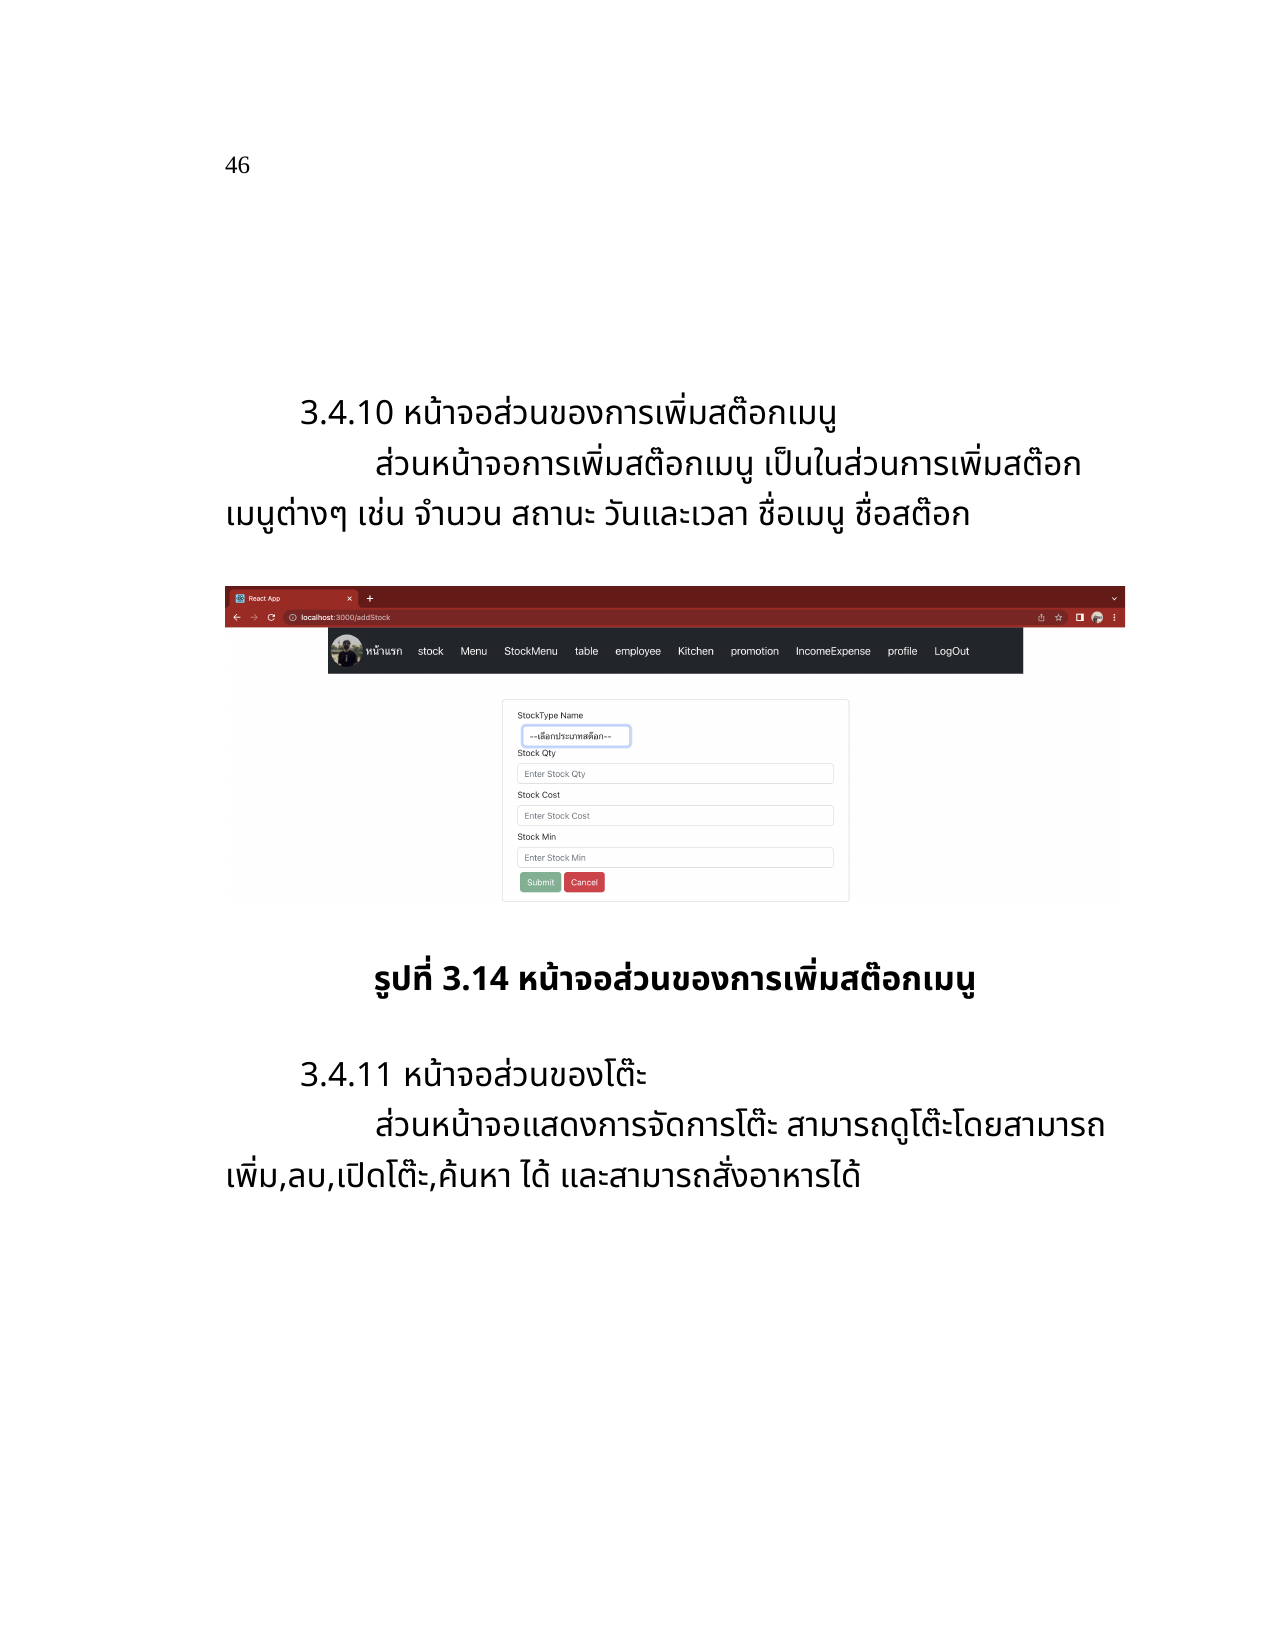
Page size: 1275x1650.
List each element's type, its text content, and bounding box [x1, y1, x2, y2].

text ส่วนหน้าจอการเพิ่มสต๊อกเมนู เป็นในส่วนการเพิ่มสต๊อกเมนูต่างๆ เช่น จำนวน สถานะ วันและเวลา ชื่อเมนู ชื่อสต๊อก [225, 440, 1125, 541]
text ส่วนหน้าจอแสดงการจัดการโต๊ะ สามารถดูโต๊ะโดยสามารถ เพิ่ม,ลบ,เปิดโต๊ะ,ค้นหา ได้ และสามารถสั่งอาหารได้ [225, 1101, 1125, 1202]
text 3.4.10 หน้าจอส่วนของการเพิ่มสต๊อกเมนู [225, 389, 1125, 440]
picture [225, 586, 1125, 909]
text 3.4.11 หน้าจอส่วนของโต๊ะ [225, 1051, 1125, 1101]
text รูปที่ 3.14 หน้าจอส่วนของการเพิ่มสต๊อกเมนู [225, 954, 1125, 1005]
